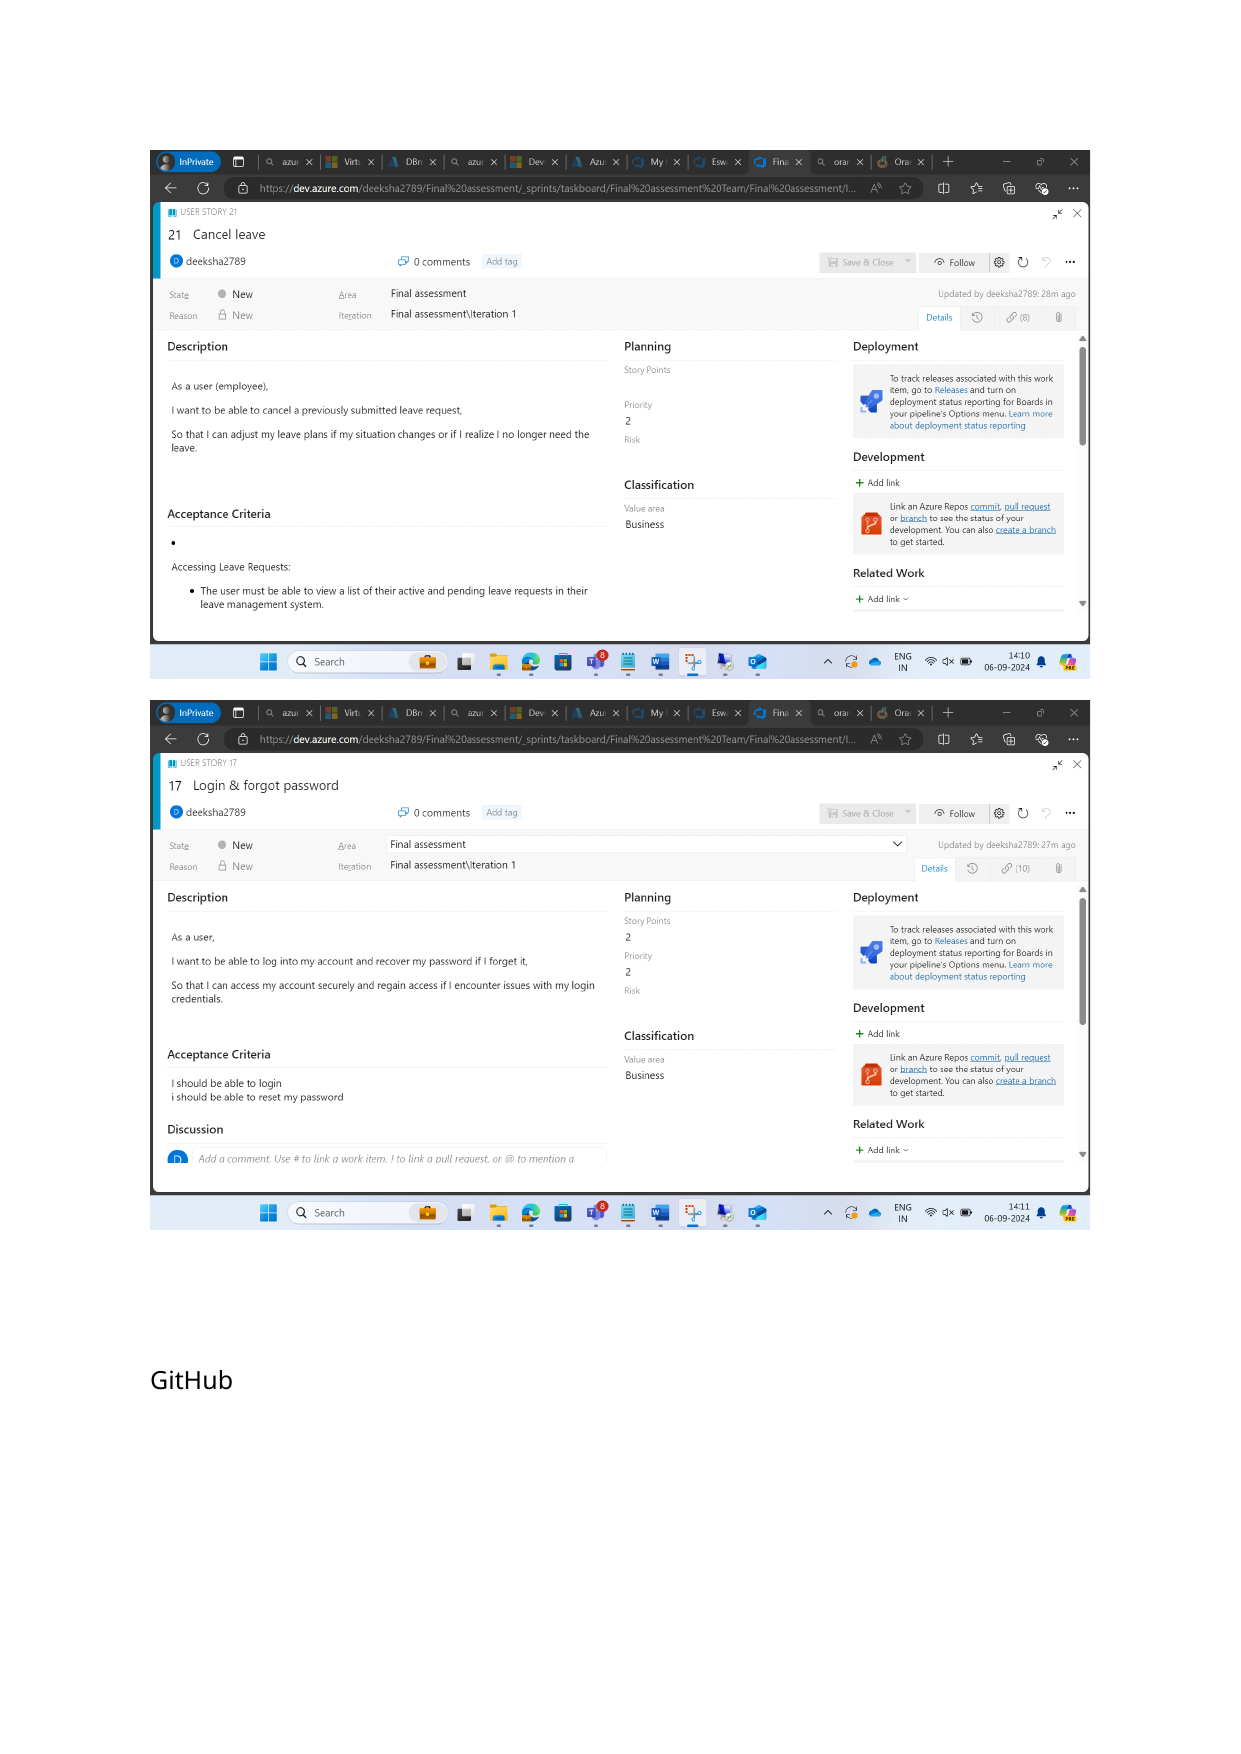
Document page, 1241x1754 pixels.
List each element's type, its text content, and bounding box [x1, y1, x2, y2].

text GitHub [150, 1363, 1090, 1397]
picture [150, 700, 1091, 1230]
picture [150, 150, 1091, 679]
